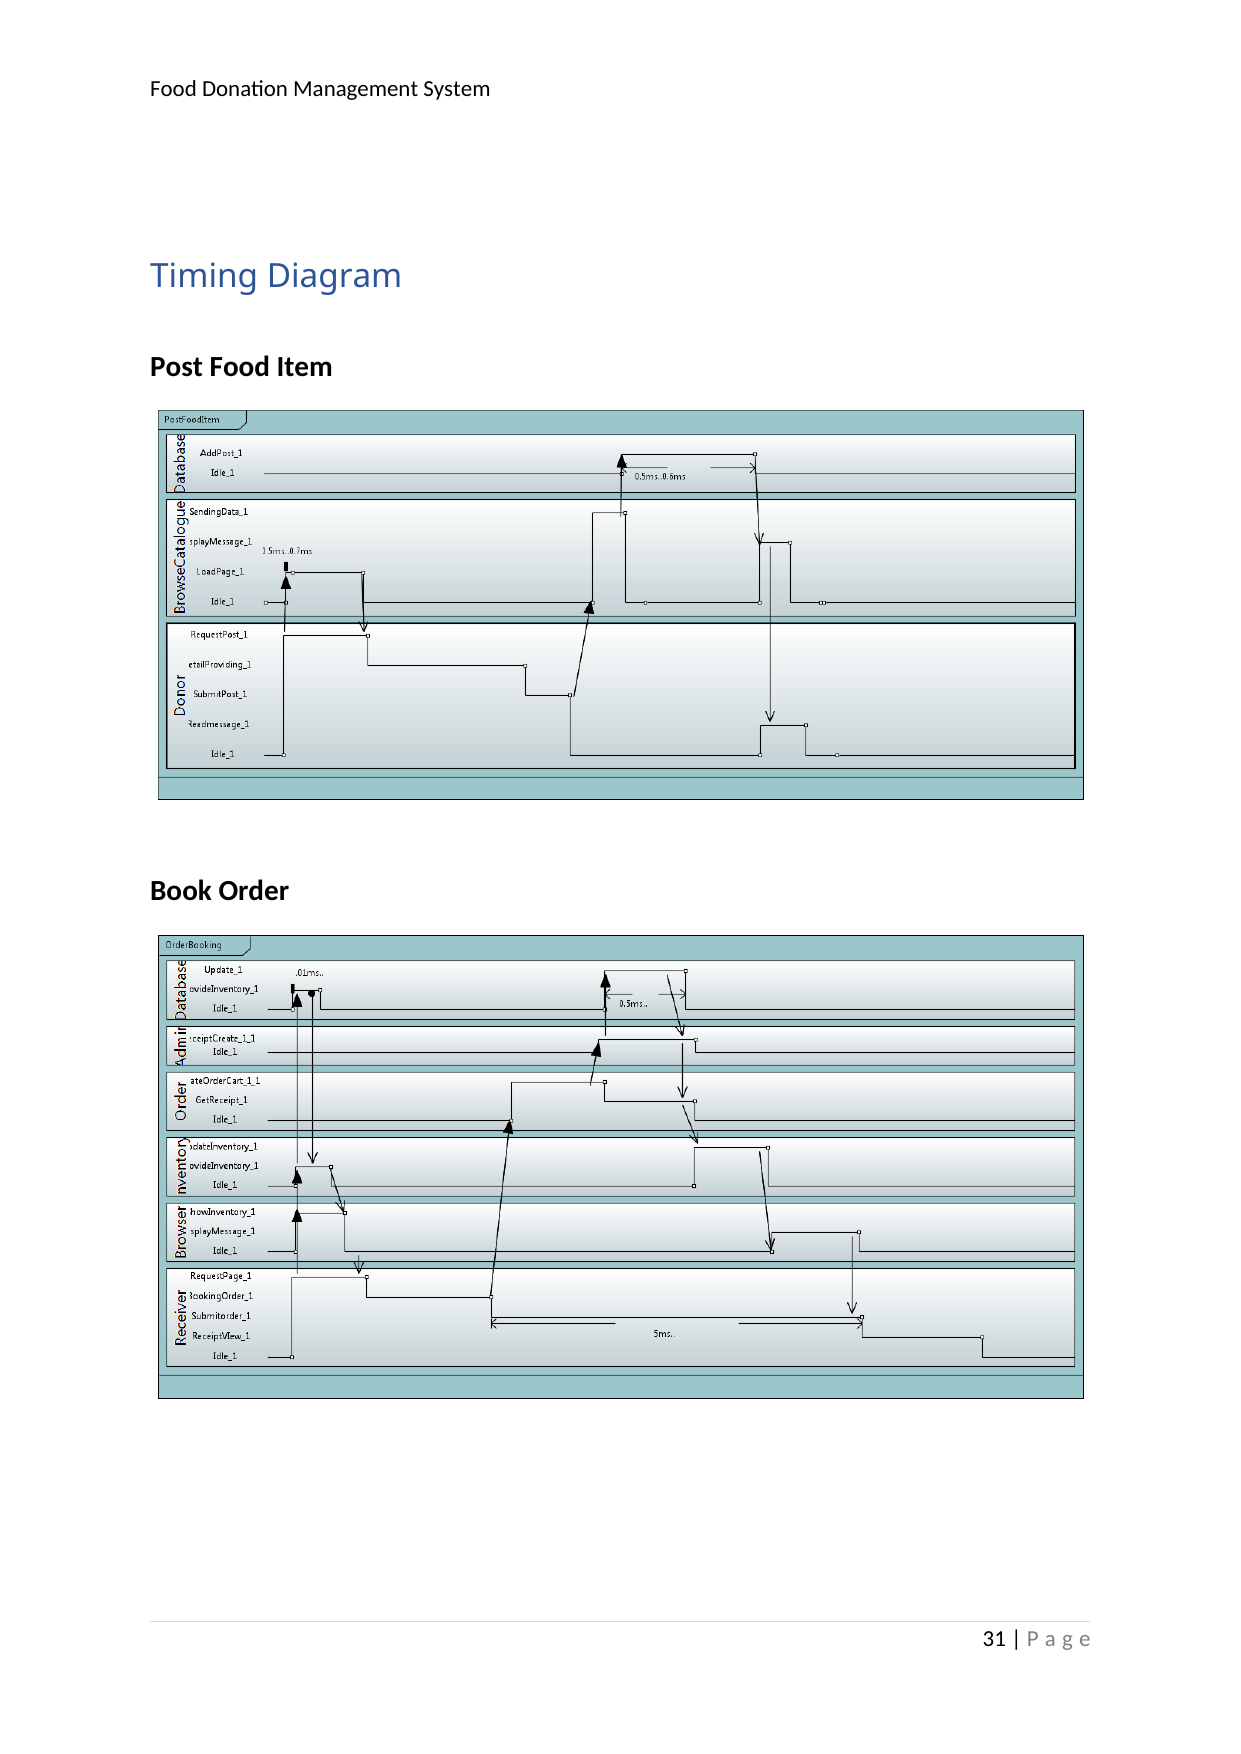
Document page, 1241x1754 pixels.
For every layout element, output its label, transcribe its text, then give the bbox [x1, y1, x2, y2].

subtitle Timing Diagram [150, 252, 1090, 297]
picture [150, 403, 1091, 807]
text Post Food Item [150, 348, 1090, 383]
picture [150, 927, 1091, 1406]
text Book Order [150, 872, 1090, 908]
